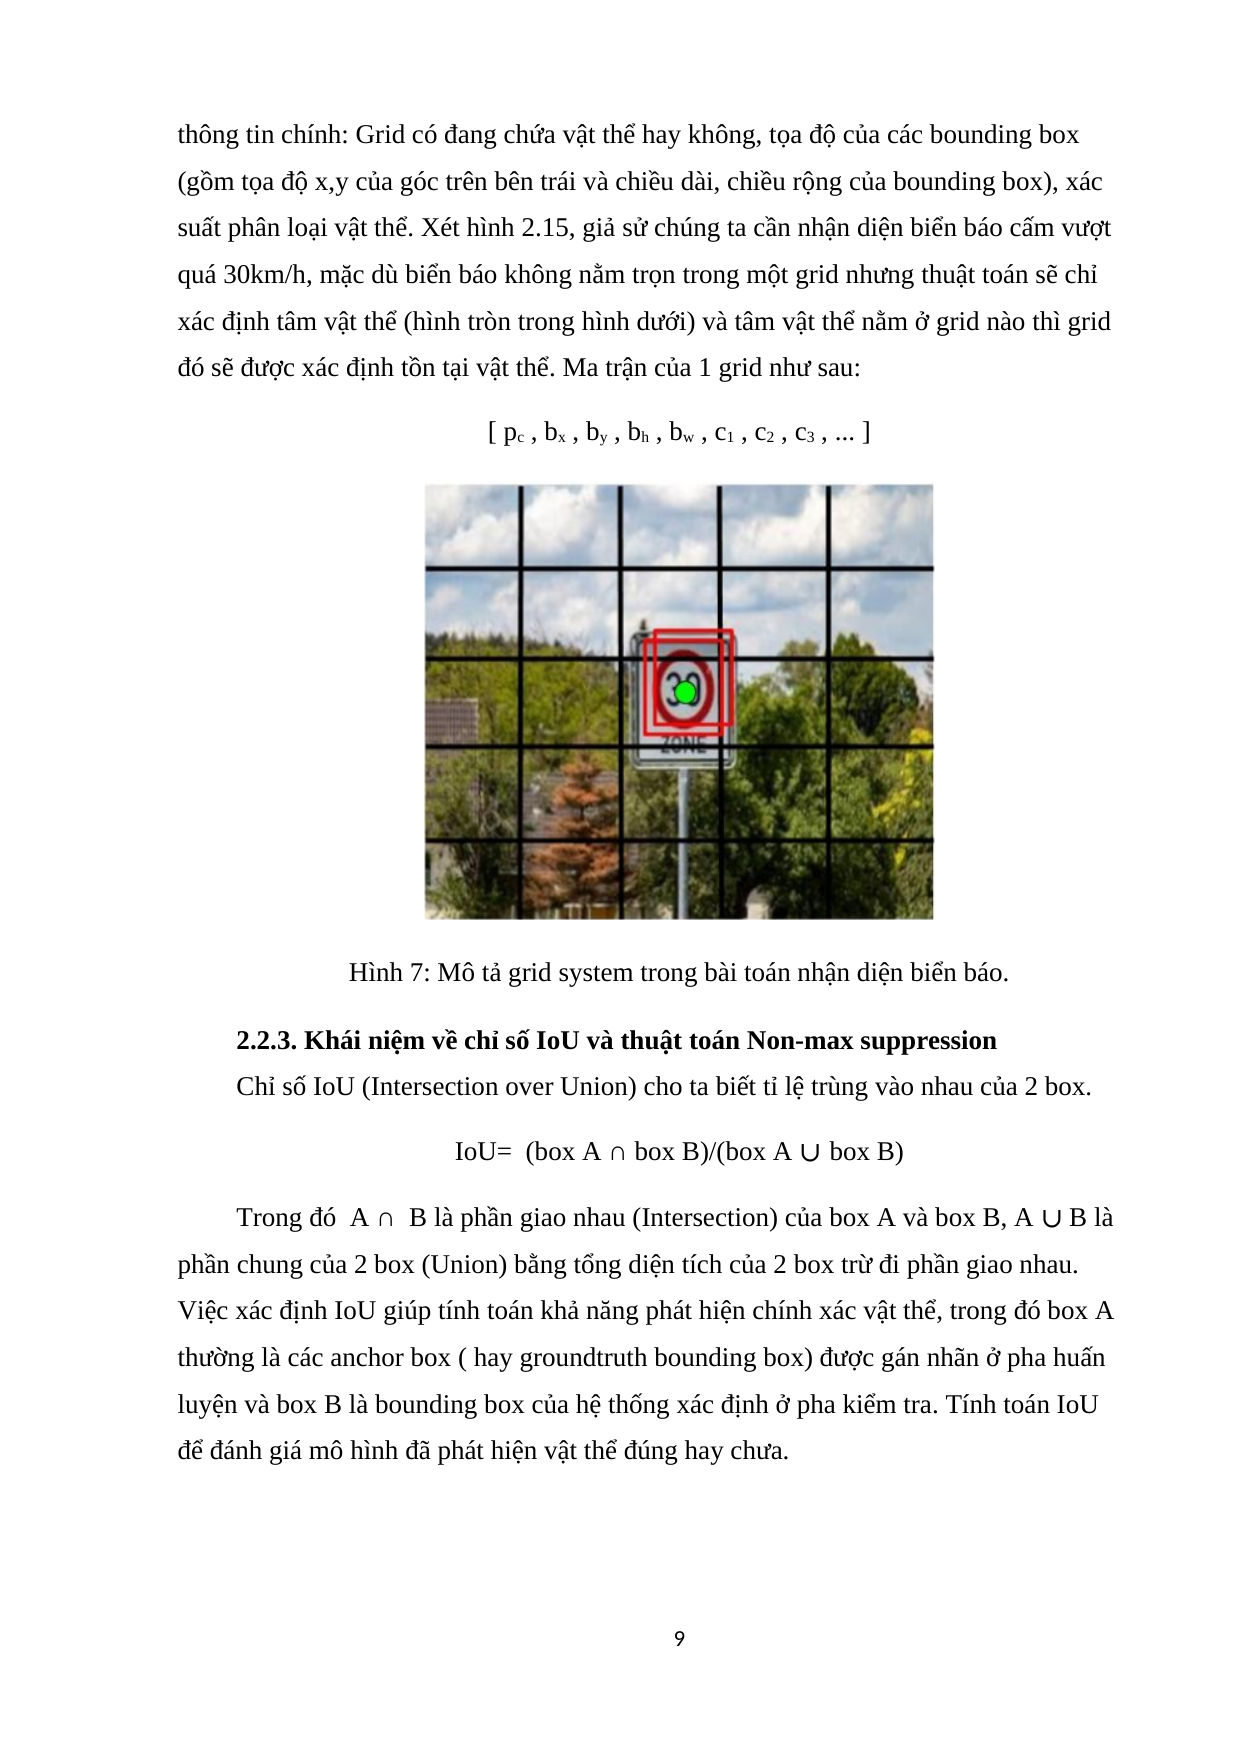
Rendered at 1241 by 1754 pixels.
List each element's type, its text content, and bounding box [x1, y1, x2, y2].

text IoU= (box A ∩ box B)/(box A ∪ box B) [177, 1134, 1122, 1166]
text [ pc , bx , by , bh , bw , c1 , c2 , c3 , ... ] [177, 415, 1122, 446]
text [177, 118, 1122, 383]
text Trong đó A ∩ B là phần giao nhau (Intersection) của box A và box B, A ∪ B là phần chung của 2 box (Union) bằng tổng diện tích của 2 box trừ đi phần giao nhau. Việc xác định IoU giúp tính toán khả năng phát hiện chính xác vật thể, trong đó box A thường là các anchor box ( hay groundtruth bounding box) được gán nhãn ở pha huấn luyện và box B là bounding box của hệ thống xác định ở pha kiểm tra. Tính toán IoU để đánh giá mô hình đã phát hiện vật thể đúng hay chưa. [177, 1199, 1122, 1466]
text Hình 7: Mô tả grid system trong bài toán nhận diện biển báo. [177, 956, 1122, 987]
picture [411, 478, 947, 926]
text Chỉ số IoU (Intersection over Union) cho ta biết tỉ lệ trùng vào nhau của 2 box. [177, 1070, 1122, 1102]
subtitle 2.2.3. Khái niệm về chỉ số IoU và thuật toán Non-max suppression [177, 1024, 1122, 1055]
